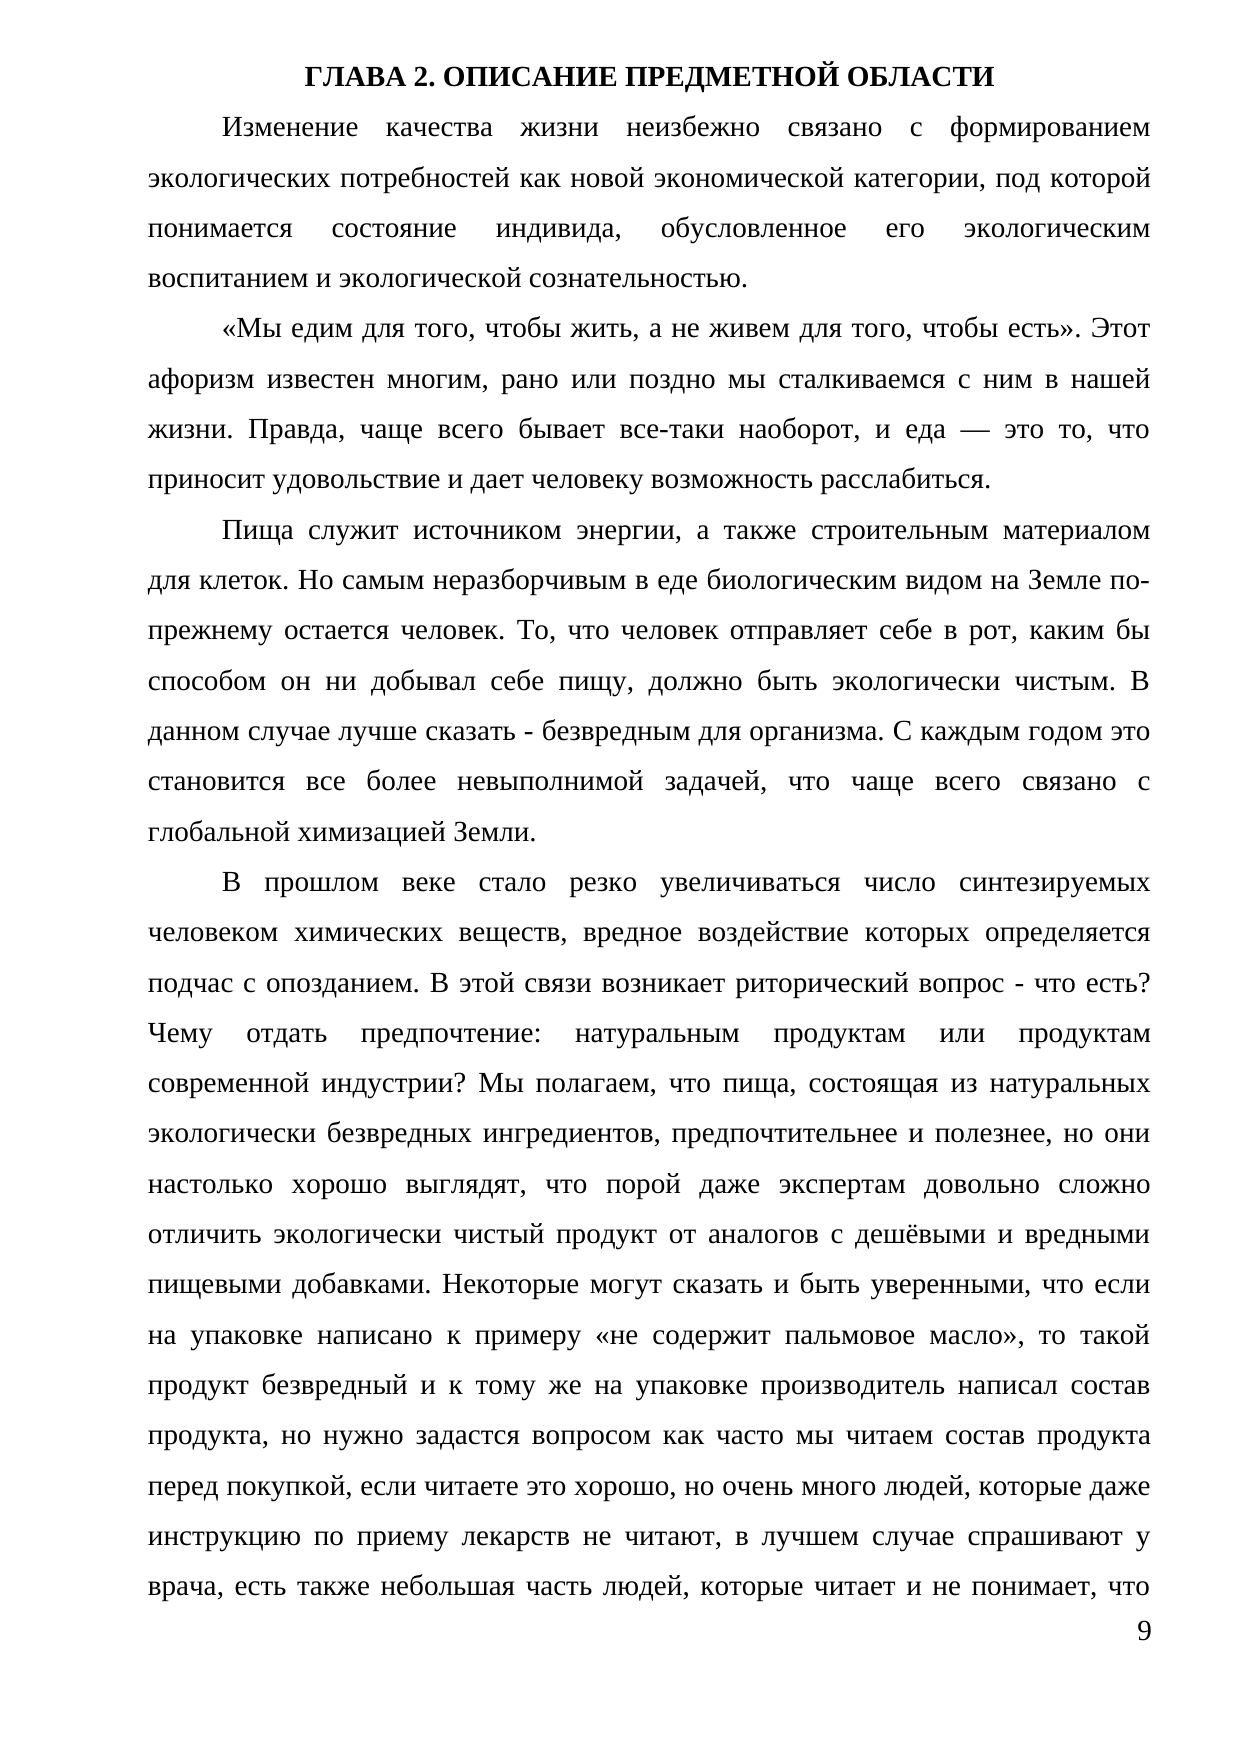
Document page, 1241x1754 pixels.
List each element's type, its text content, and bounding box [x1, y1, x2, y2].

text Пища служит источником энергии, а также строительным материалом для клеток. Но самым неразборчивым в еде биологическим видом на Земле по-прежнему остается человек. То, что человек отправляет себе в рот, каким бы способом он ни добывал себе пищу, должно быть экологически чистым. В данном случае лучше сказать - безвредным для организма. С каждым годом это становится все более невыполнимой задачей, что чаще всего связано с глобальной химизацией Земли. [148, 512, 1152, 847]
text Изменение качества жизни неизбежно связано с формированием экологических потребностей как новой экономической категории, под которой понимается состояние индивида, обусловленное его экологическим воспитанием и экологической сознательностью. [148, 109, 1152, 294]
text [148, 864, 1152, 1602]
subtitle ГЛАВА 2. ОПИСАНИЕ ПРЕДМЕТНОЙ ОБЛАСТИ [148, 59, 1152, 93]
text «Мы едим для того, чтобы жить, а не живем для того, чтобы есть». Этот афоризм известен многим, рано или поздно мы сталкиваемся с ним в нашей жизни. Правда, чаще всего бывает все-таки наоборот, и еда — это то, что приносит удовольствие и дает человеку возможность расслабиться. [148, 311, 1152, 495]
